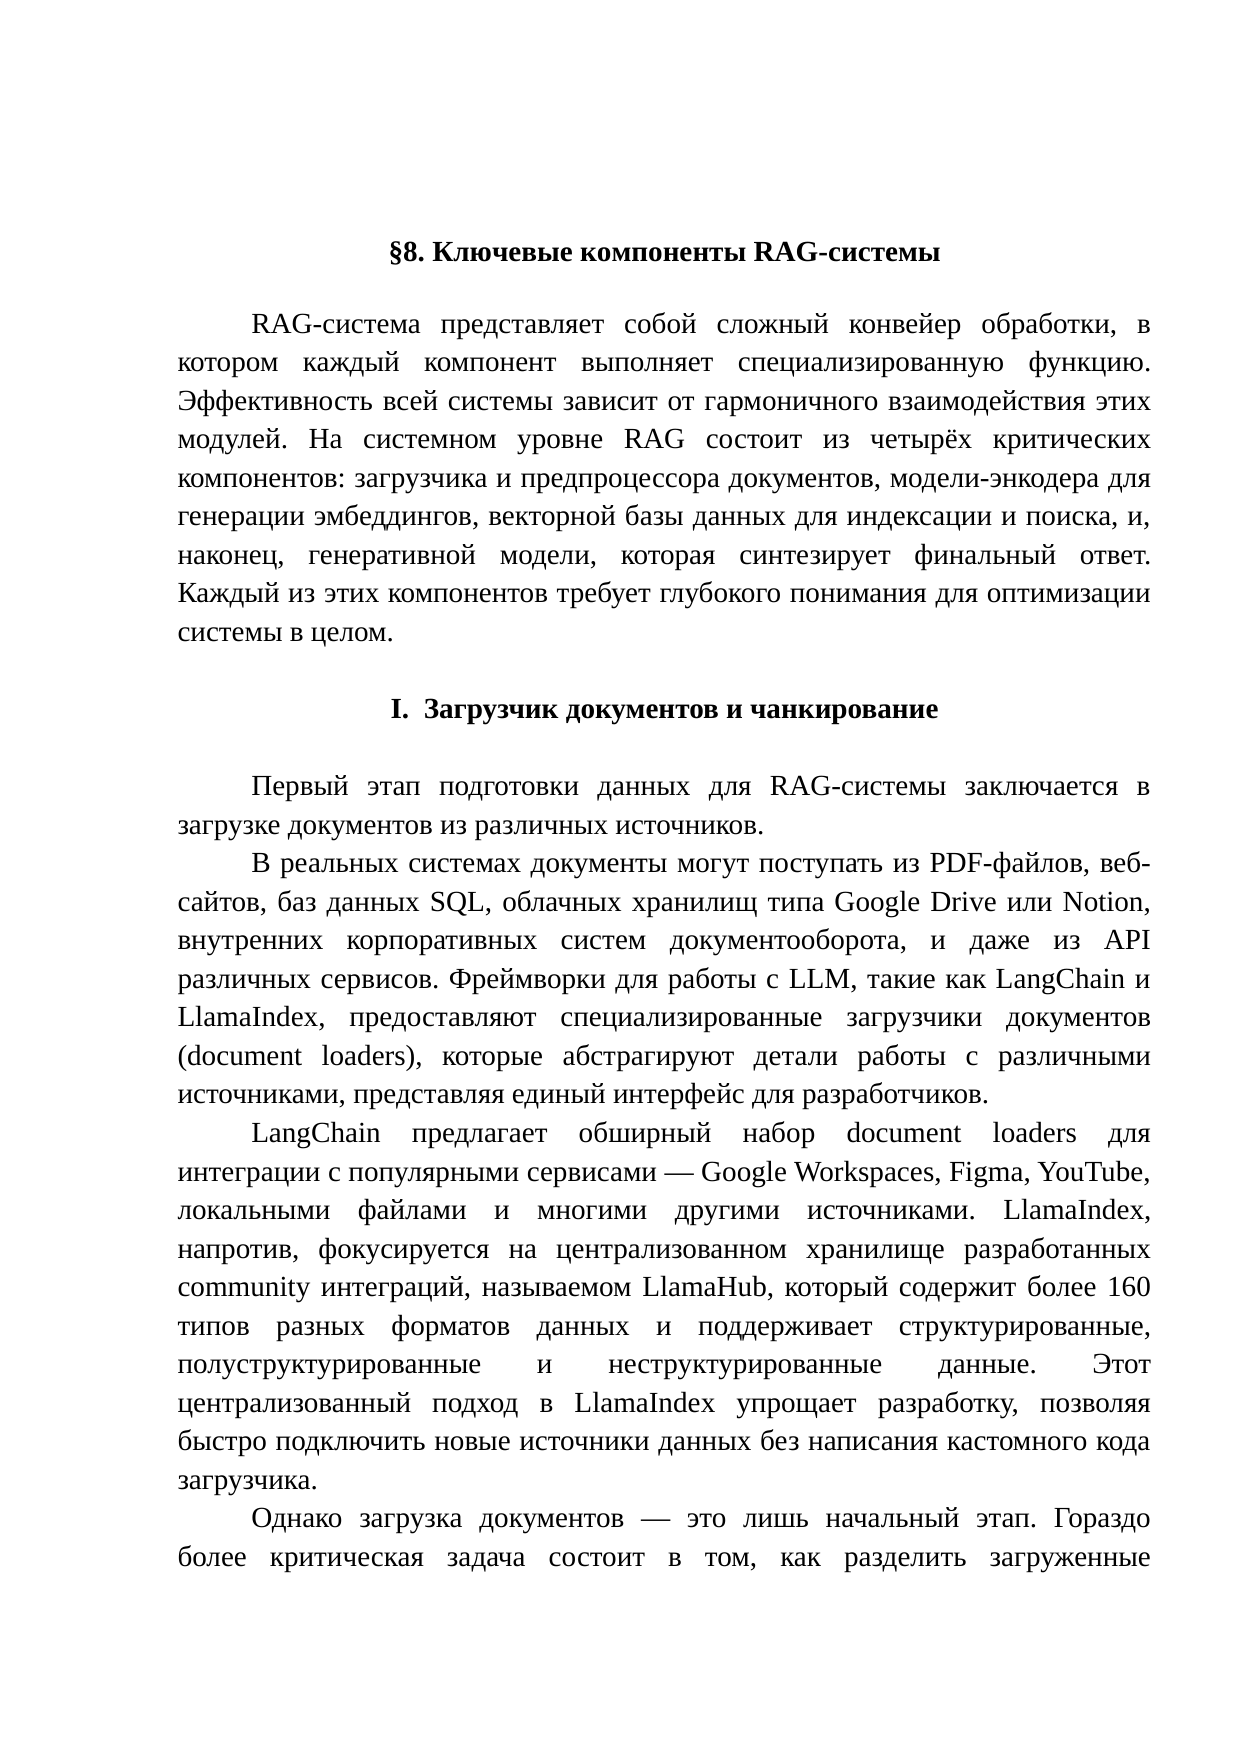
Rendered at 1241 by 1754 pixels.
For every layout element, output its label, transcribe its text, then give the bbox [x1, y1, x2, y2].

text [177, 1501, 1152, 1573]
subtitle §8. Ключевые компоненты RAG-системы [177, 234, 1152, 267]
text I. Загрузчик документов и чанкирование [177, 691, 1152, 725]
text RAG-система представляет собой сложный конвейер обработки, в котором каждый компонент выполняет специализированную функцию. Эффективность всей системы зависит от гармоничного взаимодействия этих модулей. На системном уровне RAG состоит из четырёх критических компонентов: загрузчика и предпроцессора документов, модели-энкодера для генерации эмбеддингов, векторной базы данных для индексации и поиска, и, наконец, генеративной модели, которая синтезирует финальный ответ. Каждый из этих компонентов требует глубокого понимания для оптимизации системы в целом. [177, 306, 1152, 648]
text Первый этап подготовки данных для RAG-системы заключается в загрузке документов из различных источников. [177, 768, 1152, 840]
text LangChain предлагает обширный набор document loaders для интеграции с популярными сервисами — Google Workspaces, Figma, YouTube, локальными файлами и многими другими источниками. LlamaIndex, напротив, фокусируется на централизованном хранилище разработанных community интеграций, называемом LlamaHub, который содержит более 160 типов разных форматов данных и поддерживает структурированные, полуструктурированные и неструктурированные данные. Этот централизованный подход в LlamaIndex упрощает разработку, позволяя быстро подключить новые источники данных без написания кастомного кода загрузчика. [177, 1115, 1152, 1496]
text В реальных системах документы могут поступать из PDF-файлов, веб-сайтов, баз данных SQL, облачных хранилищ типа Google Drive или Notion, внутренних корпоративных систем документооборота, и даже из API различных сервисов. Фреймворки для работы с LLM, такие как LangChain и LlamaIndex, предоставляют специализированные загрузчики документов (document loaders), которые абстрагируют детали работы с различными источниками, представляя единый интерфейс для разработчиков. [177, 845, 1152, 1110]
